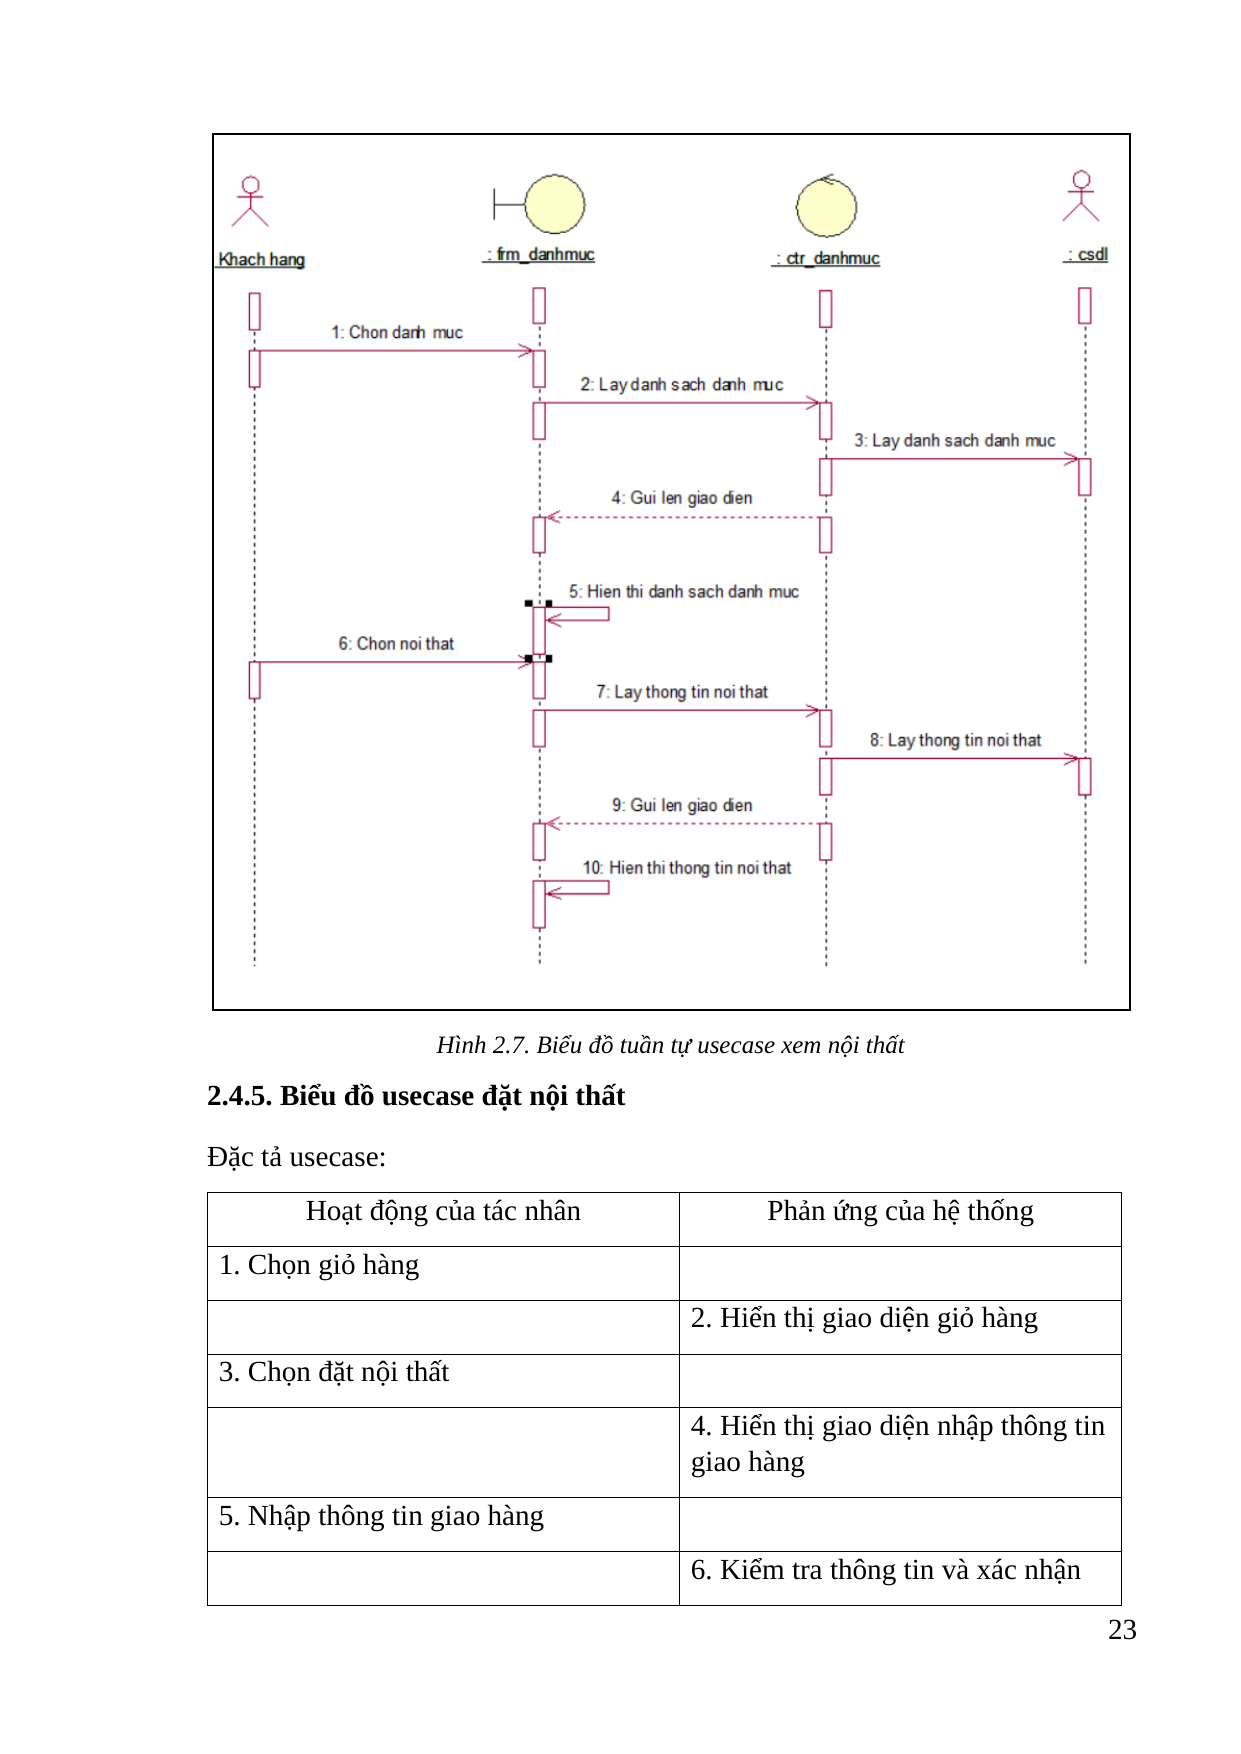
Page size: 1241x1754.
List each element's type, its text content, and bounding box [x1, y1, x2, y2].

text Đặc tả usecase: [207, 1139, 1137, 1173]
table_cell 6. Kiểm tra thông tin và xác nhận [680, 1552, 1121, 1605]
table_header Phản ứng của hệ thống [680, 1193, 1121, 1246]
table_cell 2. Hiển thị giao diện giỏ hàng [680, 1301, 1121, 1353]
picture [214, 135, 1129, 1009]
table_cell 3. Chọn đặt nội thất [208, 1355, 679, 1407]
table_cell [208, 1408, 679, 1497]
table_cell [680, 1498, 1121, 1551]
table_cell 5. Nhập thông tin giao hàng [208, 1498, 679, 1551]
subtitle 2.4.5. Biểu đồ usecase đặt nội thất [207, 1078, 1137, 1111]
table_cell 1. Chọn giỏ hàng [208, 1247, 679, 1299]
text Hình 2.7. Biểu đồ tuần tự usecase xem nội thất [207, 1030, 1137, 1059]
table_header Hoạt động của tác nhân [208, 1193, 679, 1246]
table_cell 4. Hiển thị giao diện nhập thông tin giao hàng [680, 1408, 1121, 1497]
table_cell [680, 1355, 1121, 1407]
table_cell [680, 1247, 1121, 1299]
table_cell [208, 1301, 679, 1353]
table_cell [208, 1552, 679, 1605]
